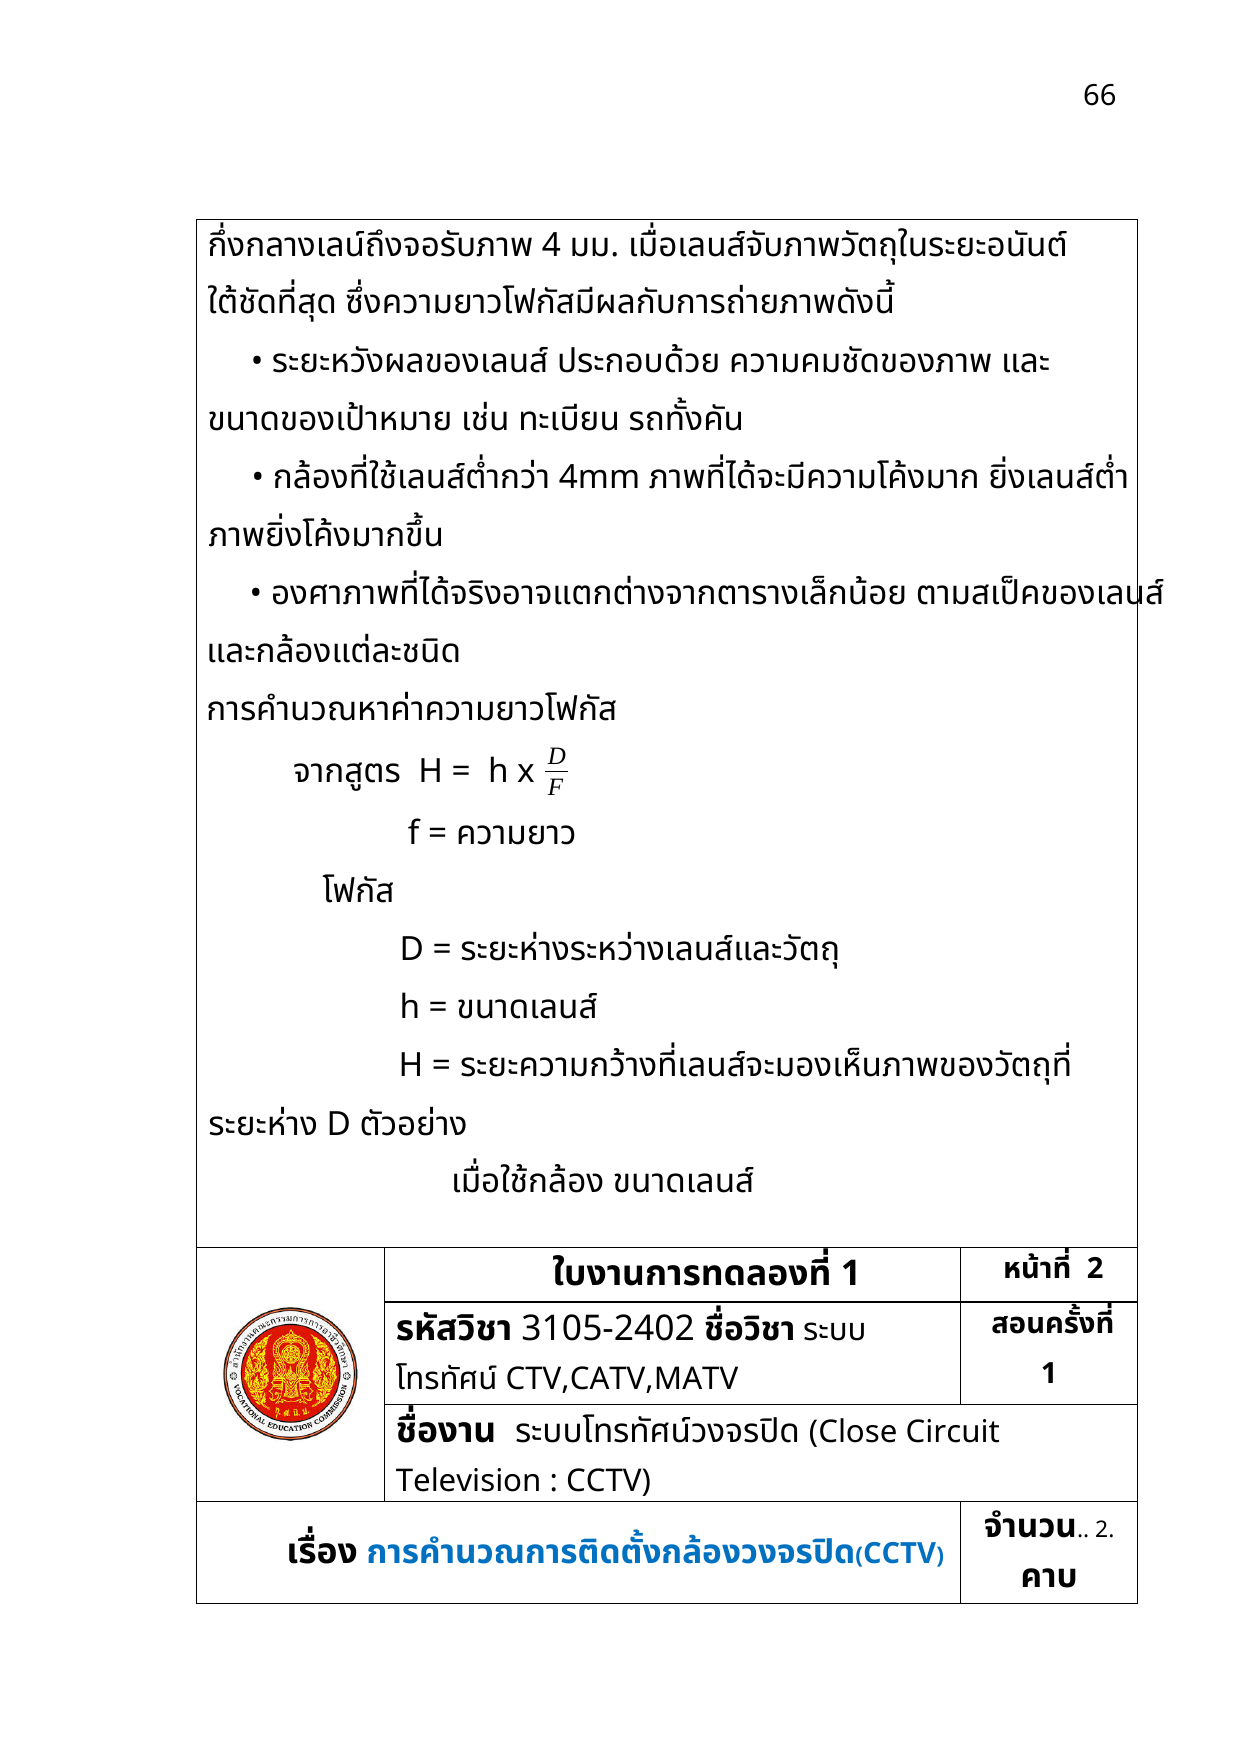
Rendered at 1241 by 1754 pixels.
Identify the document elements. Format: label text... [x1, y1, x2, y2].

table_cell ชื่องาน ระบบโทรทัศน์วงจรปิด (Close Circuit Television : CCTV) [385, 1405, 1137, 1501]
picture [220, 1306, 360, 1443]
table_cell สอนครั้งที่ 1 [961, 1303, 1137, 1404]
table_cell เรื่อง การคำนวณการติดตั้งกล้องวงจรปิด(CCTV) [197, 1502, 960, 1603]
table_cell รหัสวิชา 3105-2402 ชื่อวิชา ระบบโทรทัศน์ CTV,CATV,MATV [385, 1303, 960, 1404]
table_cell [197, 1248, 384, 1501]
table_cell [197, 220, 1137, 1247]
table_cell .หน้าที่ 2 [961, 1248, 1137, 1301]
table_cell จำนวน.. 2. คาบ [961, 1502, 1137, 1603]
table_cell ใบงานการทดลองที่ 1 [385, 1248, 960, 1301]
